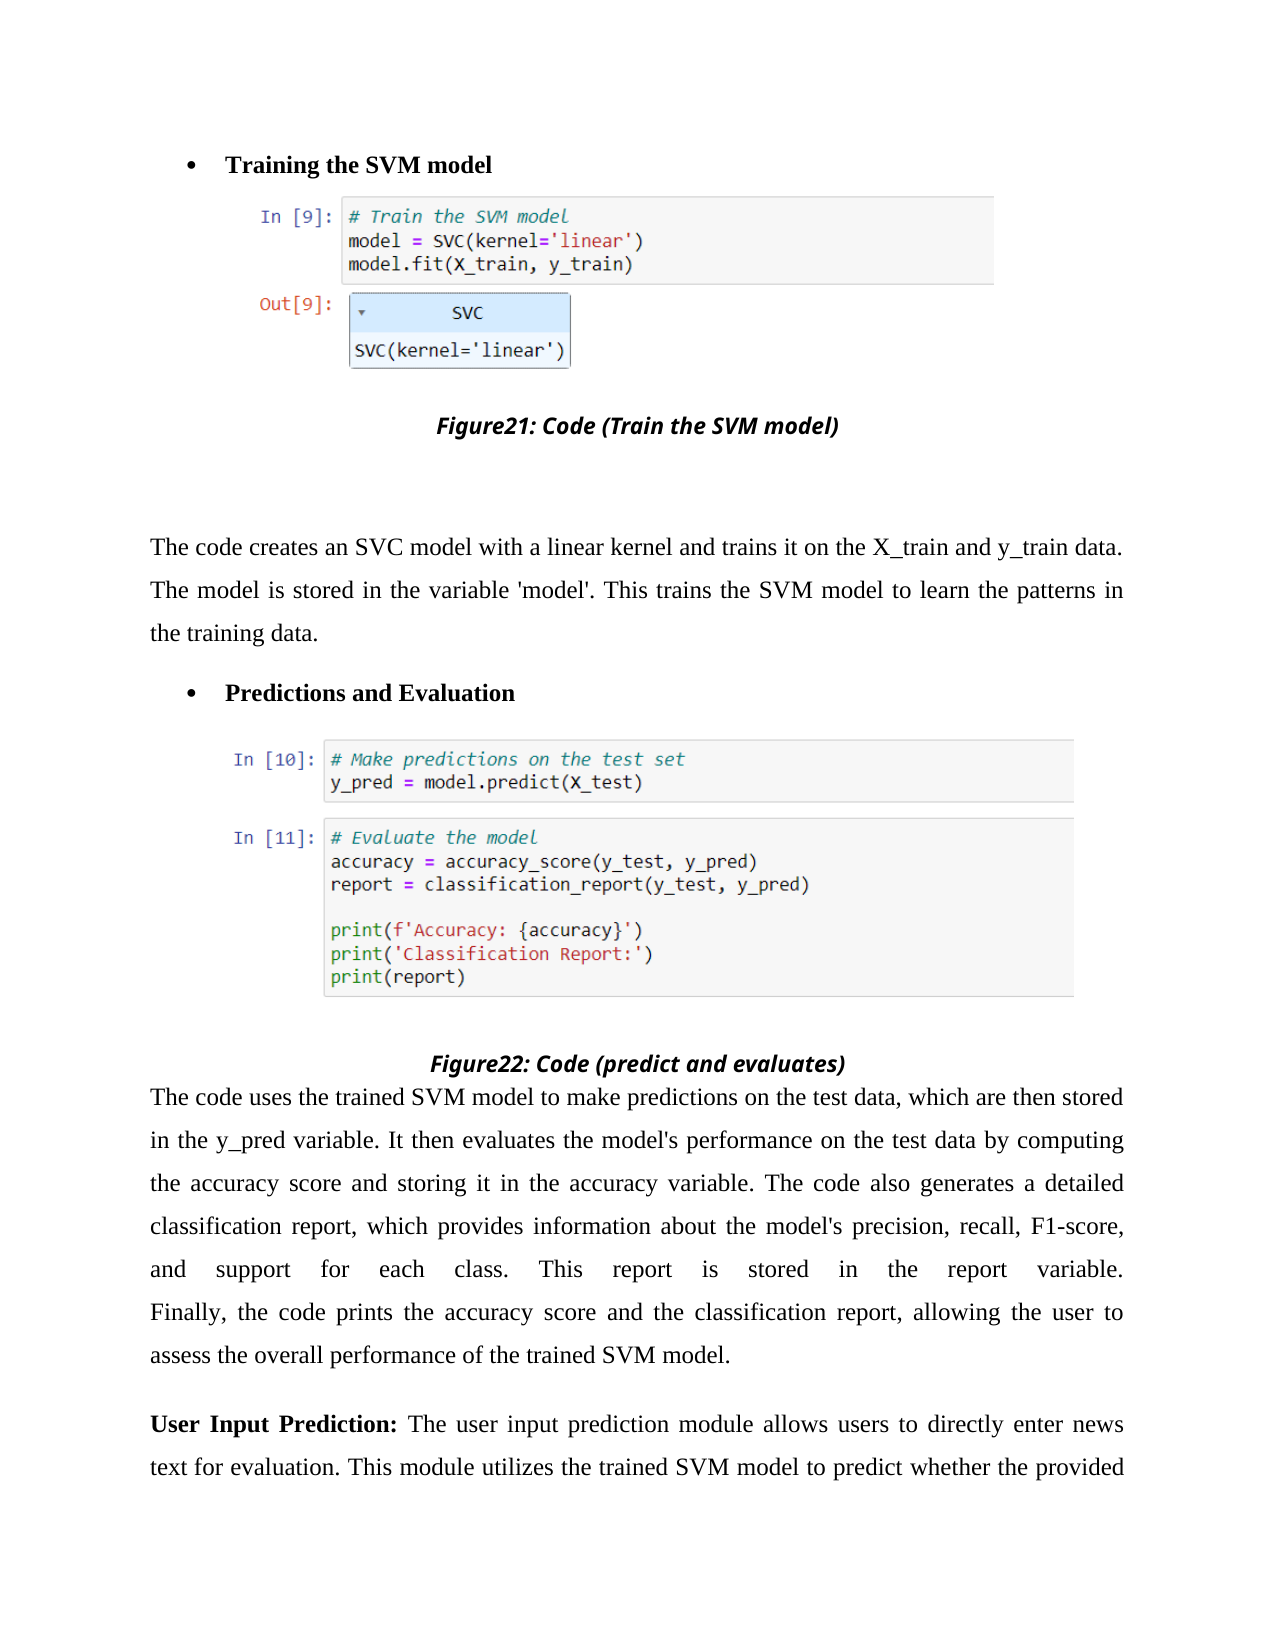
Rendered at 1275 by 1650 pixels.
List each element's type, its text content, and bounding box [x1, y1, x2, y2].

subtitle Figure22: Code (predict and evaluates) [150, 1048, 1125, 1079]
text The code creates an SVC model with a linear kernel and trains it on the X_train and y_train data. The model is stored in the variable 'model'. This trains the SVM model to learn the patterns in the training data. [150, 446, 1125, 647]
picture [225, 182, 994, 381]
subtitle Figure21: Code (Train the SVM model) [150, 410, 1125, 441]
text The code uses the trained SVM model to make predictions on the test data, which are then stored in the y_pred variable. It then evaluates the model's performance on the test data by computing the accuracy score and storing it in the accuracy variable. The code also generates a detailed classification report, which provides information about the model's precision, recall, F1-score, and support for each class. This report is stored in the report variable. Finally, the code prints the accuracy score and the classification report, allowing the user to assess the overall performance of the trained SVM model. [150, 1082, 1125, 1369]
picture [225, 720, 1074, 1009]
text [150, 1409, 1125, 1481]
